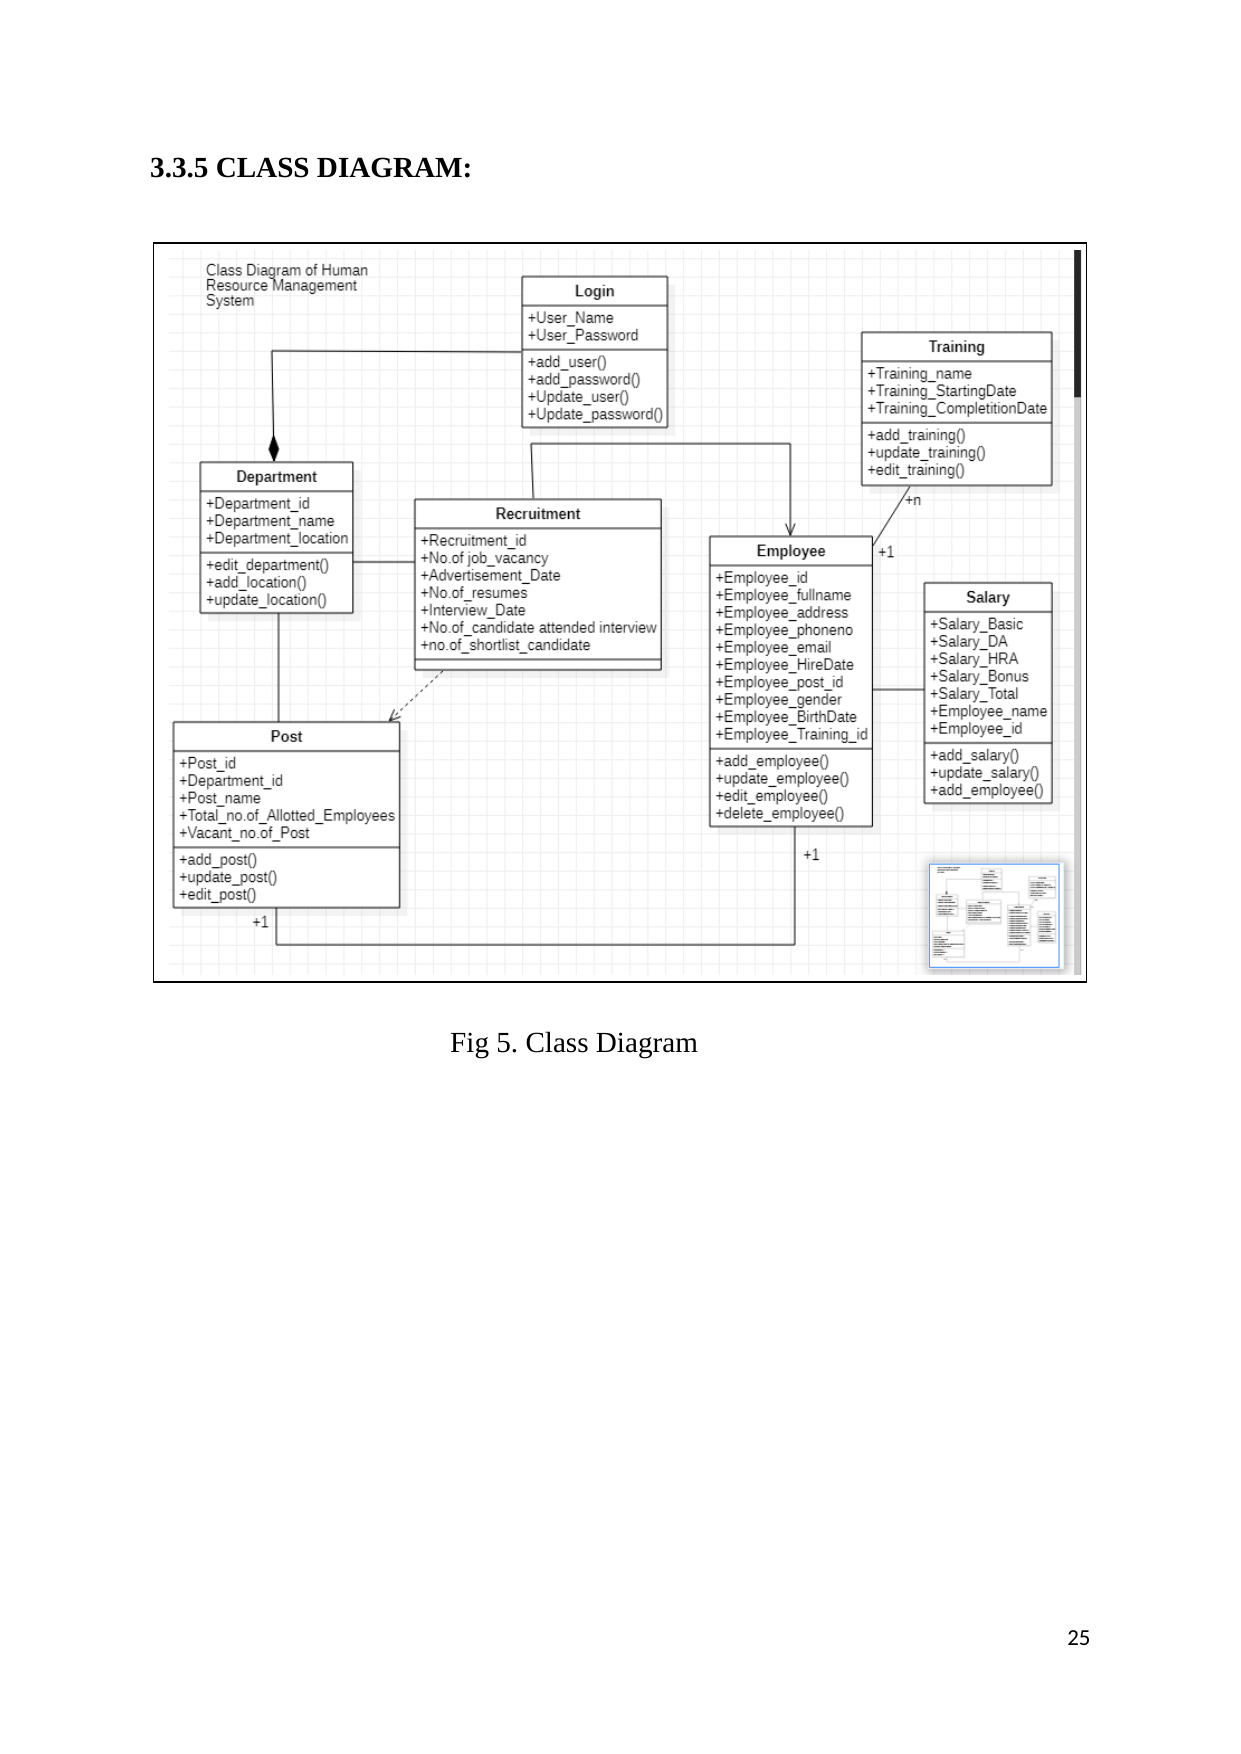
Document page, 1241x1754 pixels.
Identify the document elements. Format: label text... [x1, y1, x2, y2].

text Fig 5. Class Diagram [150, 1025, 1090, 1058]
text 3.3.5 CLASS DIAGRAM: [150, 150, 1090, 183]
picture [168, 250, 1082, 975]
